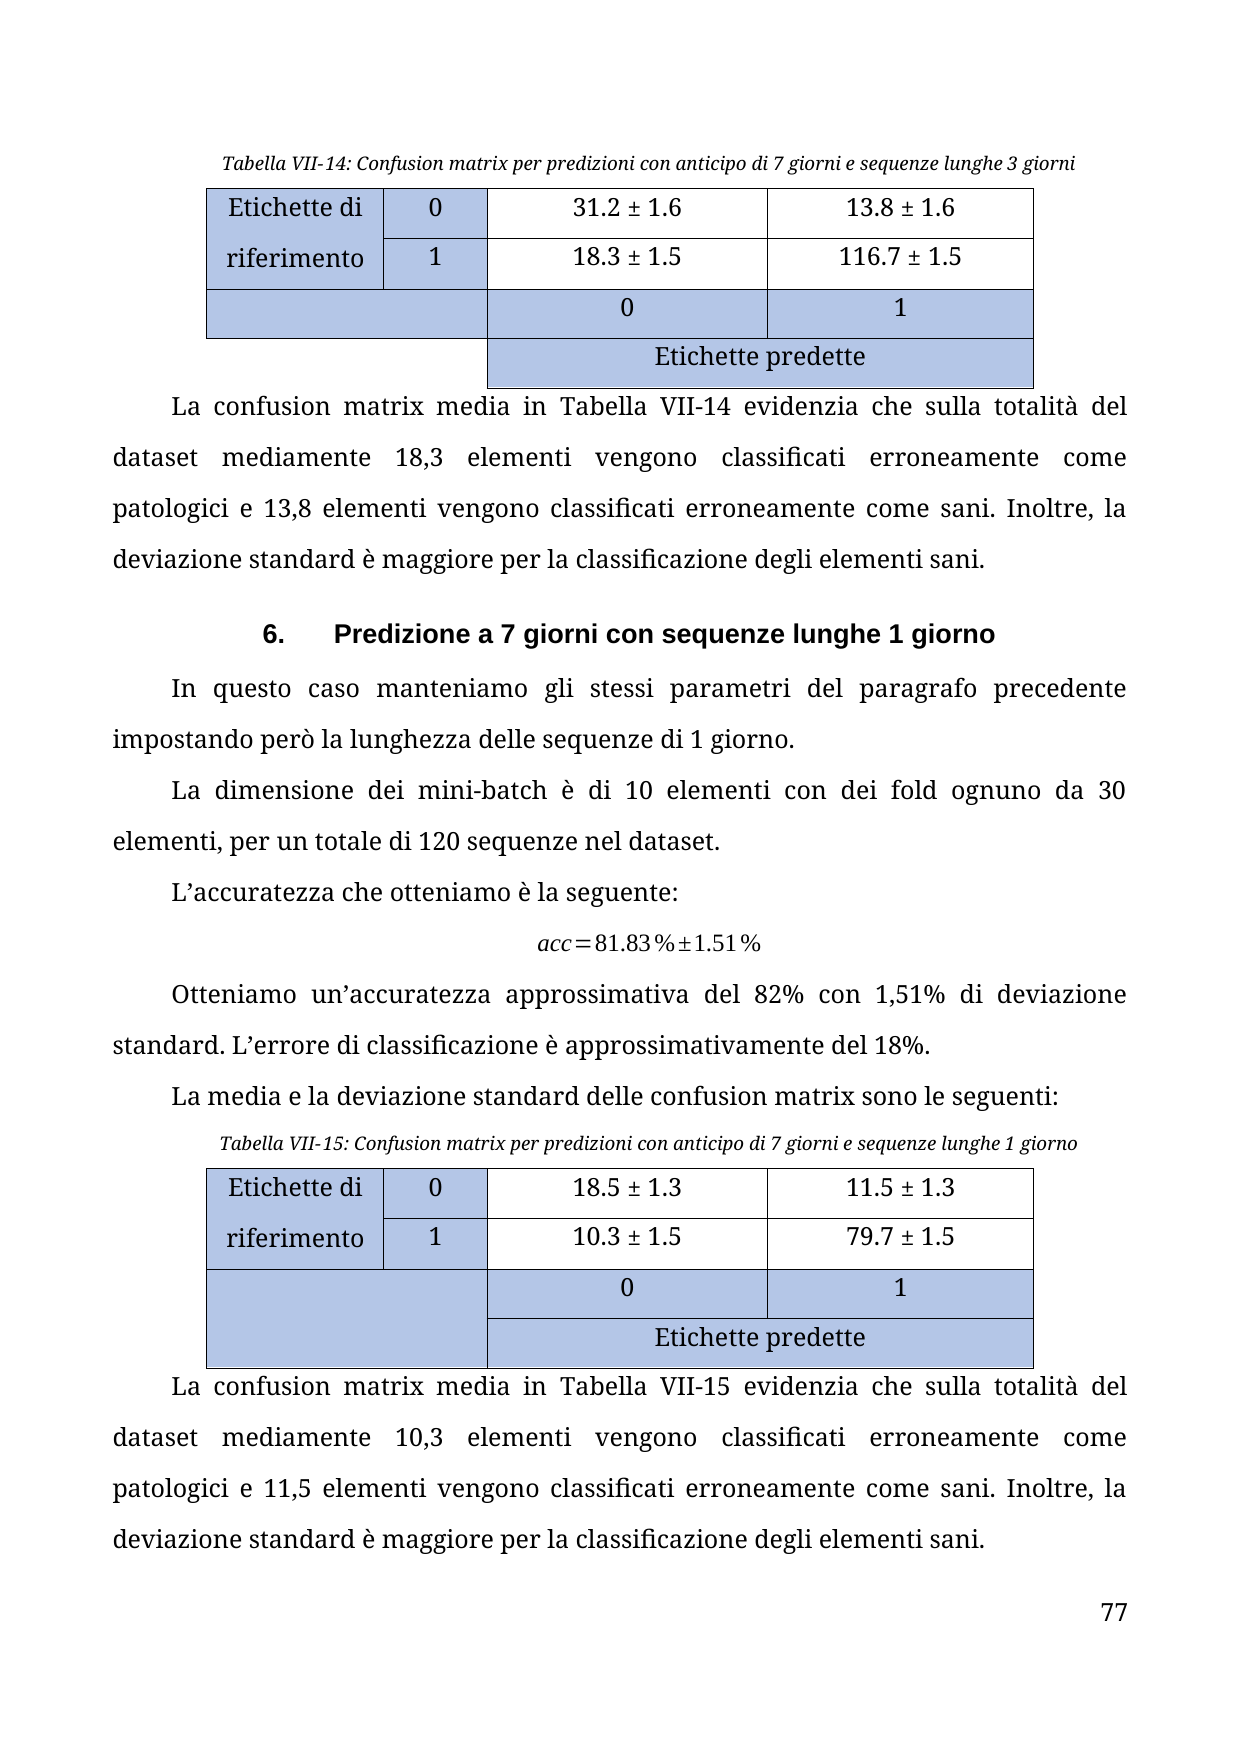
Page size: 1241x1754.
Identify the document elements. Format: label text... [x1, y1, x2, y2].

text Otteniamo un’accuratezza approssimativa del 82% con 1,51% di deviazione standard. L’errore di classificazione è approssimativamente del 18%. [112, 977, 1128, 1062]
table_cell Etichette predette [488, 1319, 1033, 1367]
subtitle Predizione a 7 giorni con sequenze lunghe 1 giorno [262, 618, 1128, 649]
table_header Etichette di riferimento [207, 189, 383, 289]
table_header 0 [384, 189, 487, 238]
table_cell 1 [768, 290, 1033, 338]
table_header 18.5 ± 1.3 [488, 1169, 767, 1218]
table_cell [207, 290, 487, 338]
table_cell 18.3 ± 1.5 [488, 239, 767, 289]
table_cell 0 [488, 1270, 767, 1318]
text La media e la deviazione standard delle confusion matrix sono le seguenti: [112, 1079, 1128, 1113]
text L’accuratezza che otteniamo è la seguente: [112, 875, 1128, 909]
table_cell 10.3 ± 1.5 [488, 1219, 767, 1269]
table_header Etichette di riferimento [207, 1169, 383, 1269]
text In questo caso manteniamo gli stessi parametri del paragrafo precedente impostando però la lunghezza delle sequenze di 1 giorno. [112, 671, 1128, 756]
table_header 11.5 ± 1.3 [768, 1169, 1033, 1218]
table_cell 1 [384, 1219, 487, 1269]
table_header 0 [384, 1169, 487, 1218]
table_cell [207, 1270, 487, 1367]
table_cell 1 [384, 239, 487, 289]
table_cell 1 [768, 1270, 1033, 1318]
table_header 31.2 ± 1.6 [488, 189, 767, 238]
text La dimensione dei mini-batch è di 10 elementi con dei fold ognuno da 30 elementi, per un totale di 120 sequenze nel dataset. [112, 773, 1128, 858]
table_cell 116.7 ± 1.5 [768, 239, 1033, 289]
table_header 13.8 ± 1.6 [768, 189, 1033, 238]
table_cell 79.7 ± 1.5 [768, 1219, 1033, 1269]
table_cell Etichette predette [488, 339, 1033, 387]
table_cell 0 [488, 290, 767, 338]
